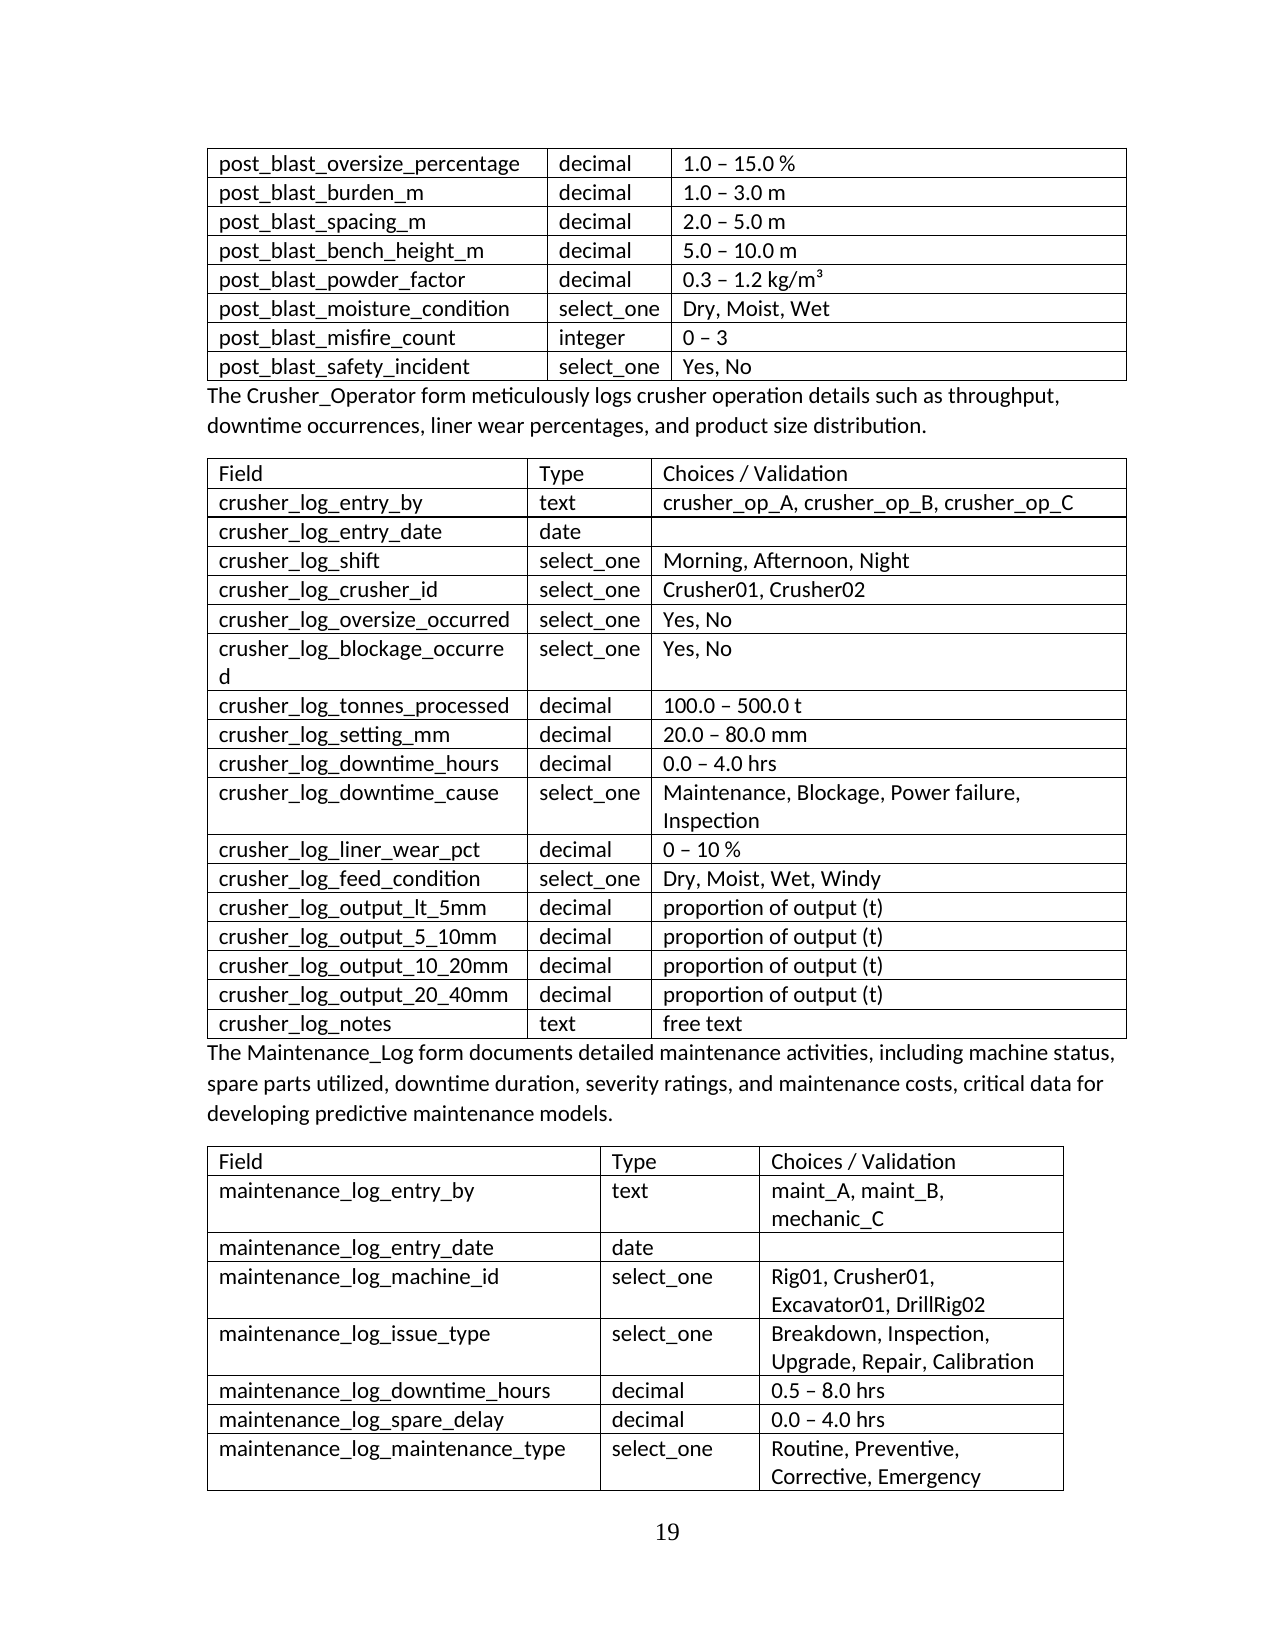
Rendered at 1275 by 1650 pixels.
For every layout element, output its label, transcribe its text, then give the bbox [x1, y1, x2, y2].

table_cell Crusher01, Crusher02 [652, 576, 1126, 604]
table_cell Yes, No [672, 352, 1126, 380]
table_cell decimal [548, 236, 671, 264]
table_cell maint_A, maint_B, mechanic_C [760, 1176, 1063, 1232]
table_header Field [208, 459, 527, 487]
table_cell decimal [528, 980, 651, 1008]
text The Crusher_Operator form meticulously logs crusher operation details such as throughput, downtime occurrences, liner wear percentages, and product size distribution. [207, 381, 1127, 439]
table_cell date [601, 1233, 759, 1261]
table_cell Rig01, Crusher01, Excavator01, DrillRig02 [760, 1262, 1063, 1318]
table_cell text [528, 489, 651, 516]
table_cell maintenance_log_downtime_hours [208, 1376, 600, 1404]
table_cell crusher_log_crusher_id [208, 576, 527, 604]
table_cell crusher_log_tonnes_processed [208, 691, 527, 719]
table_cell crusher_log_output_10_20mm [208, 951, 527, 979]
table_cell decimal [548, 207, 671, 235]
table_cell proportion of output (t) [652, 951, 1126, 979]
table_cell Dry, Moist, Wet [672, 294, 1126, 322]
table_cell select_one [528, 634, 651, 690]
table_cell 5.0 – 10.0 m [672, 236, 1126, 264]
table_cell select_one [601, 1434, 759, 1490]
table_cell decimal [548, 178, 671, 206]
table_cell select_one [548, 294, 671, 322]
table_cell Breakdown, Inspection, Upgrade, Repair, Calibration [760, 1319, 1063, 1375]
table_cell select_one [528, 605, 651, 633]
table_cell Maintenance, Blockage, Power failure, Inspection [652, 778, 1126, 834]
table_cell decimal [528, 951, 651, 979]
table_cell date [528, 518, 651, 546]
table_cell crusher_log_downtime_hours [208, 749, 527, 777]
table_cell 0 – 3 [672, 323, 1126, 351]
table_cell decimal [601, 1376, 759, 1404]
table_cell post_blast_bench_height_m [208, 236, 547, 264]
table_cell Dry, Moist, Wet, Windy [652, 864, 1126, 892]
table_cell [652, 518, 1126, 546]
table_cell select_one [548, 352, 671, 380]
table_cell maintenance_log_machine_id [208, 1262, 600, 1318]
text The Maintenance_Log form documents detailed maintenance activities, including machine status, spare parts utilized, downtime duration, severity ratings, and maintenance costs, critical data for developing predictive maintenance models. [207, 1039, 1127, 1127]
table_header Type [528, 459, 651, 487]
table_cell select_one [528, 547, 651, 574]
table_cell select_one [601, 1319, 759, 1375]
table_cell 1.0 – 3.0 m [672, 178, 1126, 206]
table_cell maintenance_log_spare_delay [208, 1405, 600, 1433]
table_cell crusher_log_downtime_cause [208, 778, 527, 834]
table_header Field [208, 1147, 600, 1175]
table_cell 0.5 – 8.0 hrs [760, 1376, 1063, 1404]
table_cell Yes, No [652, 605, 1126, 633]
table_cell crusher_log_output_20_40mm [208, 980, 527, 1008]
table_cell Routine, Preventive, Corrective, Emergency [760, 1434, 1063, 1490]
table_cell select_one [601, 1262, 759, 1318]
table_cell decimal [528, 922, 651, 950]
table_cell post_blast_spacing_m [208, 207, 547, 235]
table_cell 0.0 – 4.0 hrs [652, 749, 1126, 777]
table_cell post_blast_powder_factor [208, 265, 547, 293]
table_cell crusher_log_oversize_occurred [208, 605, 527, 633]
table_cell text [601, 1176, 759, 1232]
table_cell crusher_log_notes [208, 1010, 527, 1037]
table_cell integer [548, 323, 671, 351]
table_cell proportion of output (t) [652, 980, 1126, 1008]
table_cell post_blast_safety_incident [208, 352, 547, 380]
table_cell 0.0 – 4.0 hrs [760, 1405, 1063, 1433]
table_header Choices / Validation [652, 459, 1126, 487]
table_cell select_one [528, 864, 651, 892]
table_cell decimal [528, 893, 651, 921]
table_cell crusher_log_blockage_occurred [208, 634, 527, 690]
table_cell crusher_log_output_lt_5mm [208, 893, 527, 921]
table_cell Morning, Afternoon, Night [652, 547, 1126, 574]
table_cell [760, 1233, 1063, 1261]
table_cell decimal [528, 691, 651, 719]
table_cell 2.0 – 5.0 m [672, 207, 1126, 235]
table_cell maintenance_log_entry_date [208, 1233, 600, 1261]
table_cell crusher_log_feed_condition [208, 864, 527, 892]
table_cell maintenance_log_issue_type [208, 1319, 600, 1375]
table_cell select_one [528, 778, 651, 834]
table_cell crusher_log_output_5_10mm [208, 922, 527, 950]
table_cell crusher_op_A, crusher_op_B, crusher_op_C [652, 489, 1126, 516]
table_cell text [528, 1010, 651, 1037]
table_cell decimal [548, 149, 671, 177]
table_cell proportion of output (t) [652, 922, 1126, 950]
table_cell crusher_log_setting_mm [208, 720, 527, 748]
table_cell select_one [528, 576, 651, 604]
table_cell decimal [528, 720, 651, 748]
table_cell proportion of output (t) [652, 893, 1126, 921]
table_cell decimal [548, 265, 671, 293]
table_header Choices / Validation [760, 1147, 1063, 1175]
table_cell 1.0 – 15.0 % [672, 149, 1126, 177]
table_cell crusher_log_shift [208, 547, 527, 574]
table_cell crusher_log_entry_date [208, 518, 527, 546]
table_cell decimal [601, 1405, 759, 1433]
table_cell post_blast_oversize_percentage [208, 149, 547, 177]
table_cell 100.0 – 500.0 t [652, 691, 1126, 719]
table_cell maintenance_log_entry_by [208, 1176, 600, 1232]
table_cell decimal [528, 835, 651, 863]
table_cell maintenance_log_maintenance_type [208, 1434, 600, 1490]
table_cell 20.0 – 80.0 mm [652, 720, 1126, 748]
table_cell 0 – 10 % [652, 835, 1126, 863]
table_header Type [601, 1147, 759, 1175]
table_cell Yes, No [652, 634, 1126, 690]
table_cell post_blast_moisture_condition [208, 294, 547, 322]
table_cell decimal [528, 749, 651, 777]
table_cell 0.3 – 1.2 kg/m³ [672, 265, 1126, 293]
table_cell crusher_log_entry_by [208, 489, 527, 516]
table_cell post_blast_burden_m [208, 178, 547, 206]
table_cell free text [652, 1010, 1126, 1037]
table_cell post_blast_misfire_count [208, 323, 547, 351]
table_cell crusher_log_liner_wear_pct [208, 835, 527, 863]
